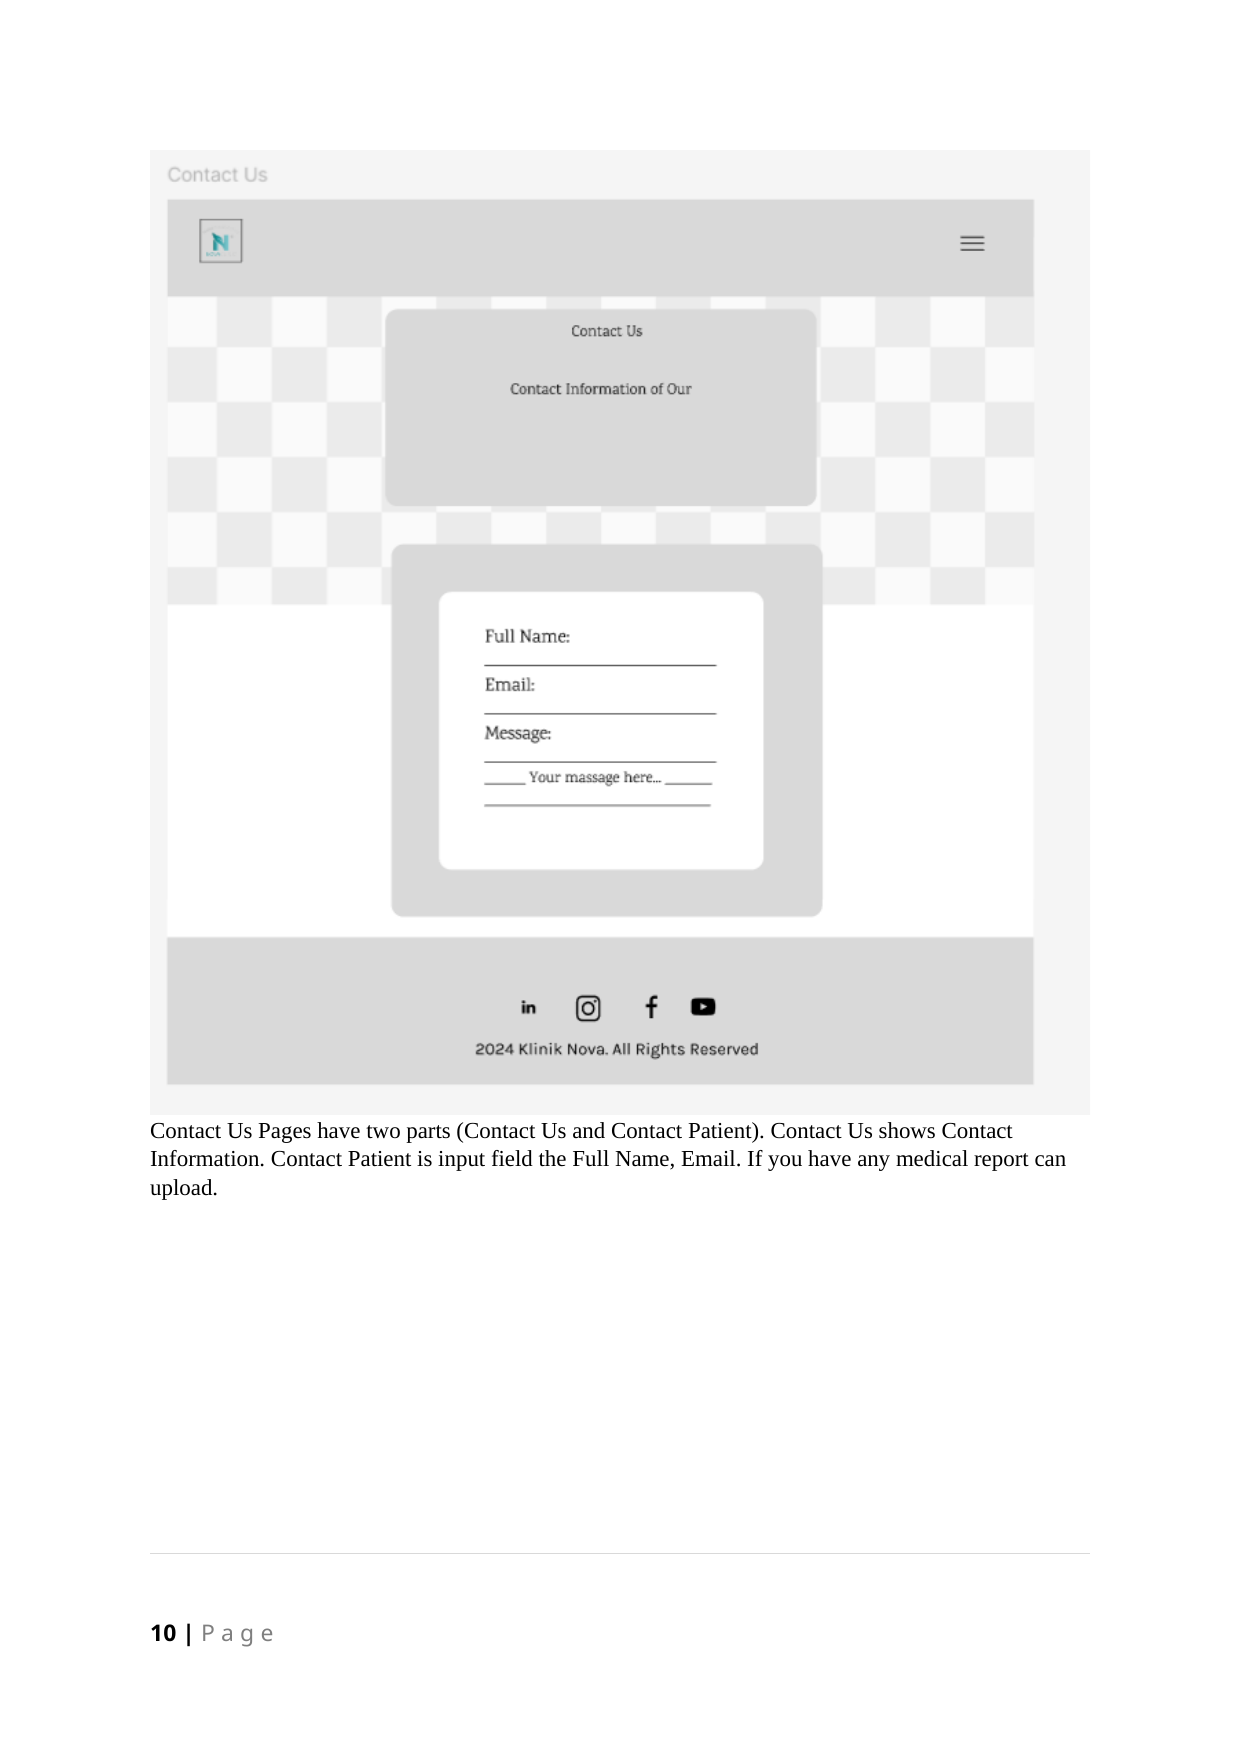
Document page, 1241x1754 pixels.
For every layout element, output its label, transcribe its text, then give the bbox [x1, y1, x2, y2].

picture [150, 150, 1091, 1115]
text Contact Us Pages have two parts (Contact Us and Contact Patient). Contact Us shows Contact Information. Contact Patient is input field the Full Name, Email. If you have any medical report can upload. [150, 1115, 1090, 1200]
